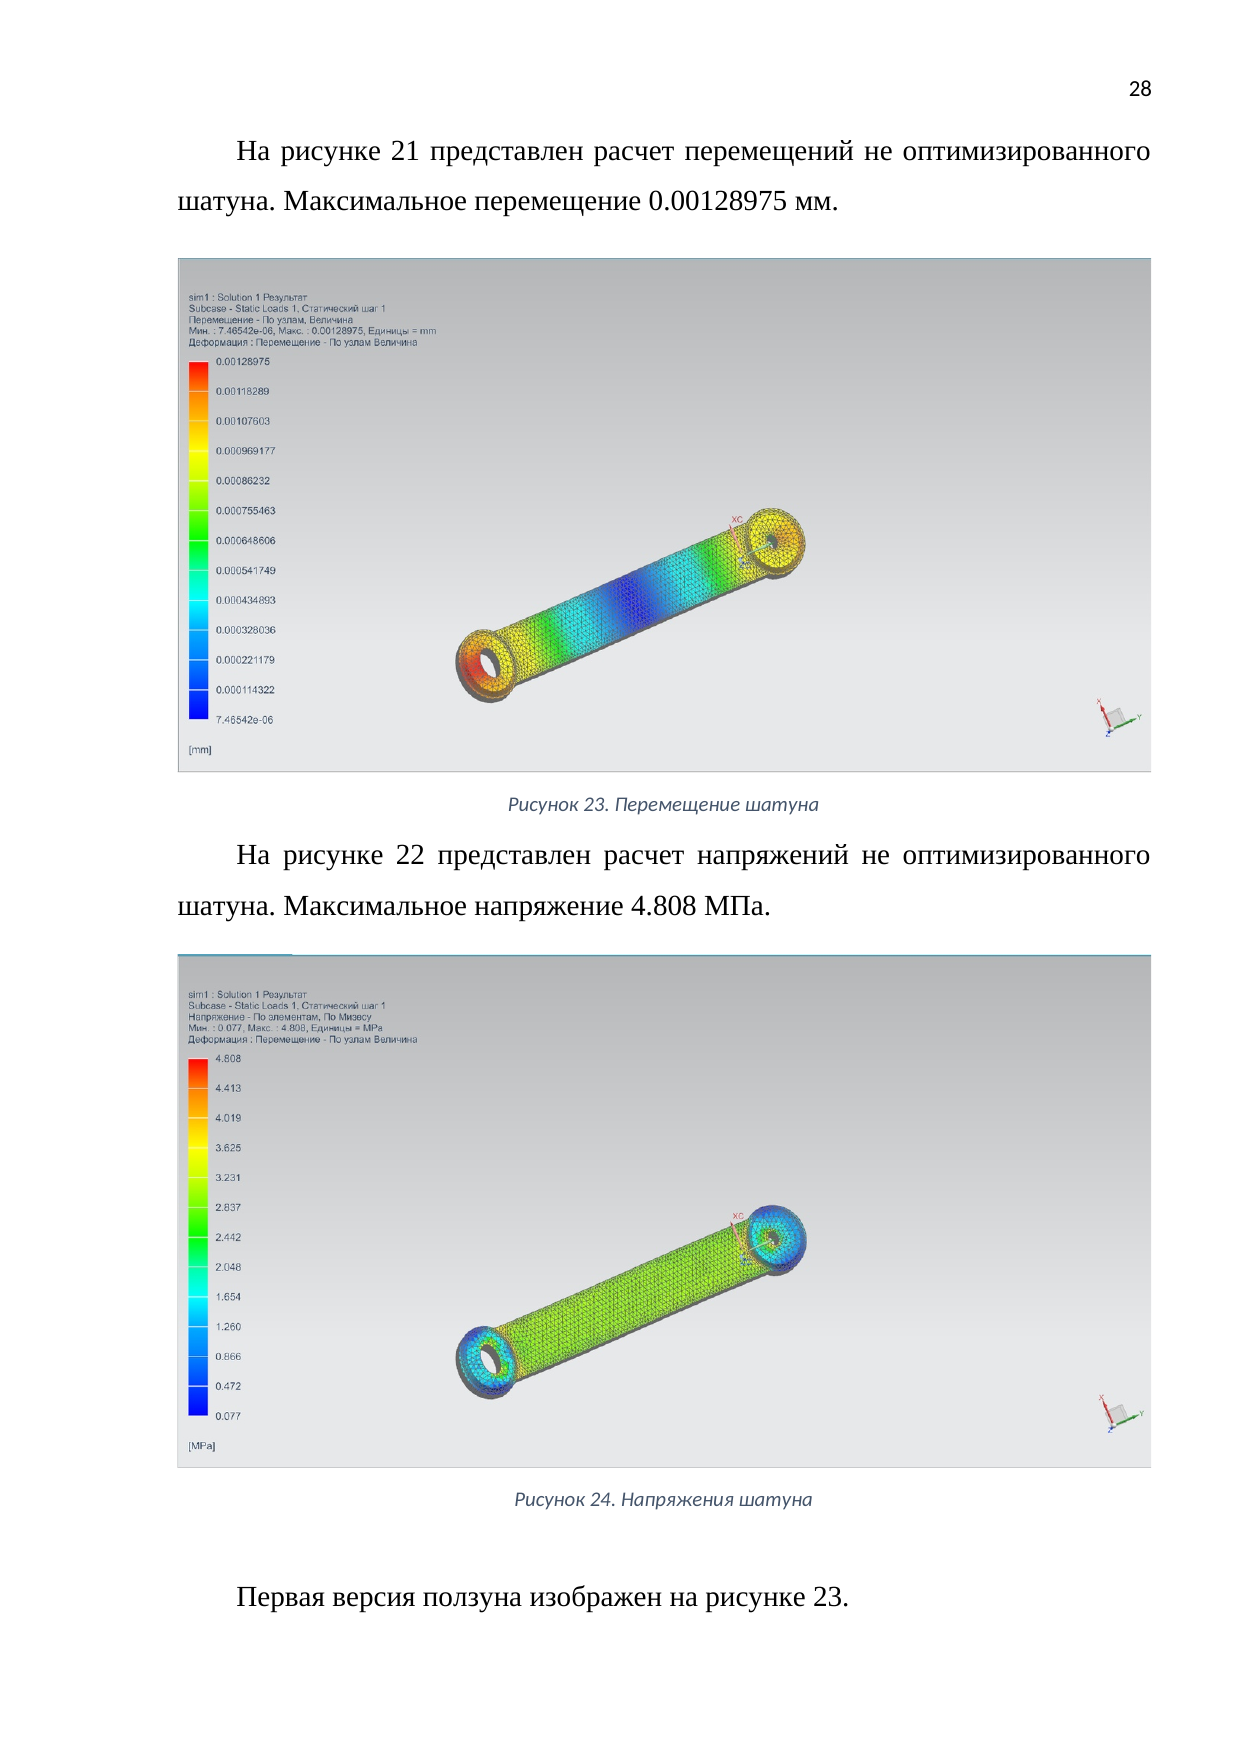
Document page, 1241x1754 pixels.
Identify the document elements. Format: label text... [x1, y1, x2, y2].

text Рисунок 24. Напряжения шатуна [177, 1486, 1152, 1511]
text Рисунок 23. Перемещение шатуна [177, 791, 1152, 817]
picture [177, 954, 1152, 1468]
text Первая версия ползуна изображен на рисунке 23. [177, 1579, 1152, 1613]
text На рисунке 21 представлен расчет перемещений не оптимизированного шатуна. Максимальное перемещение 0.00128975 мм. [177, 133, 1152, 217]
text На рисунке 22 представлен расчет напряжений не оптимизированного шатуна. Максимальное напряжение 4.808 МПа. [177, 837, 1152, 921]
picture [177, 258, 1152, 773]
